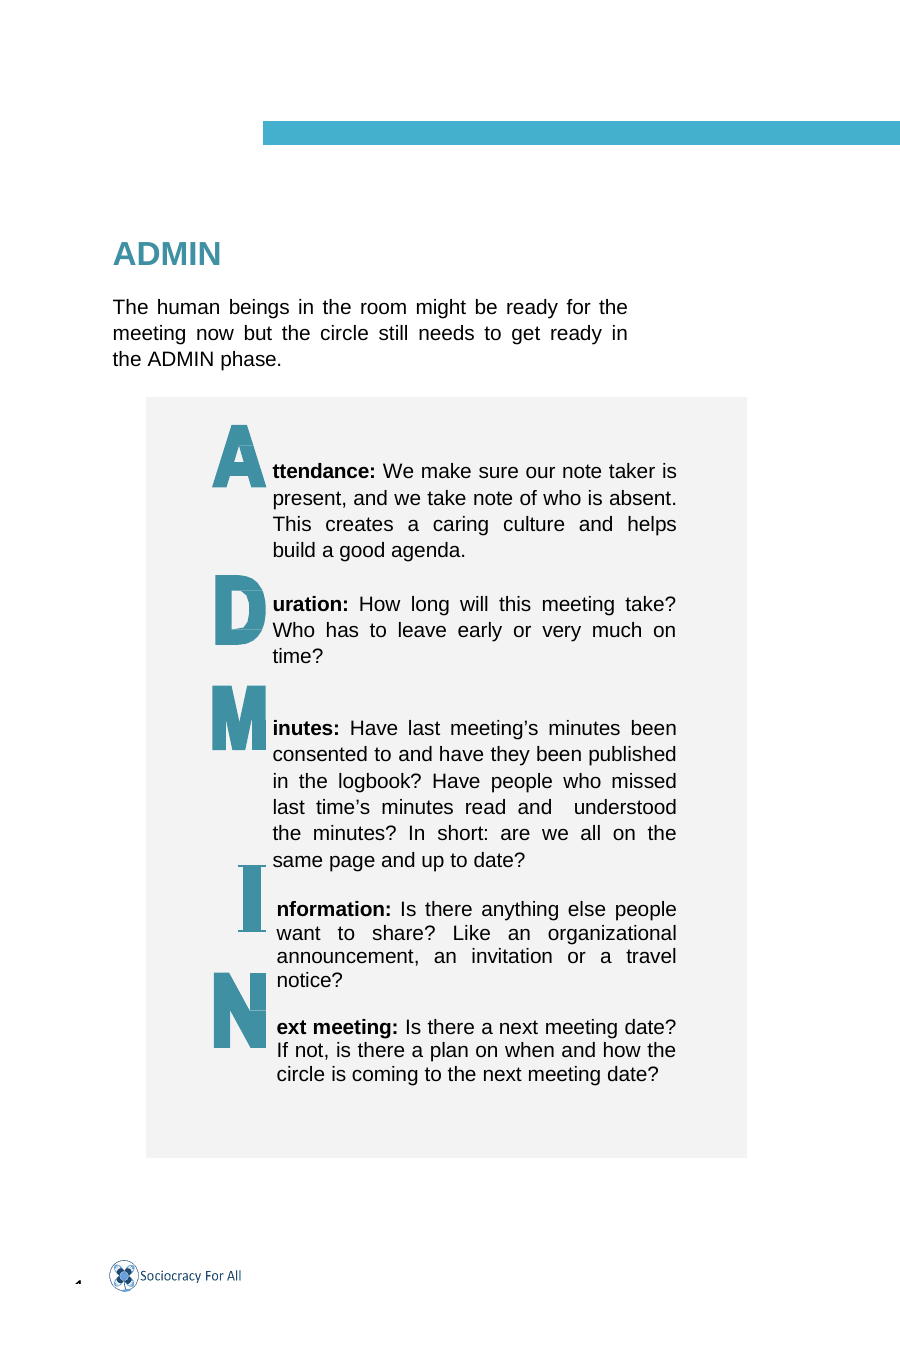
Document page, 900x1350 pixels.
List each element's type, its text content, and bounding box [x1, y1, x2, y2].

text ADMIN [112, 234, 900, 272]
text uration: How long will this meeting take? Who has to leave early or very much on time? [272, 591, 676, 668]
text The human beings in the room might be ready for the meeting now but the circle still needs to get ready in the ADMIN phase. [112, 294, 628, 371]
picture [107, 1259, 249, 1292]
text ext meeting: Is there a next meeting date? If not, is there a plan on when and how the circle is coming to the next meeting date? [276, 1016, 677, 1086]
text nformation: Is there anything else people want to share? Like an organizational announcement, an invitation or a travel notice? [276, 898, 677, 992]
text inutes: Have last meeting’s minutes been consented to and have they been published in the logbook? Have people who missed last time’s minutes read and understood the minutes? In short: are we all on the same page and up to date? [272, 716, 677, 872]
text ttendance: We make sure our note taker is present, and we take note of who is absent. This creates a caring culture and helps build a good agenda. [272, 459, 677, 562]
